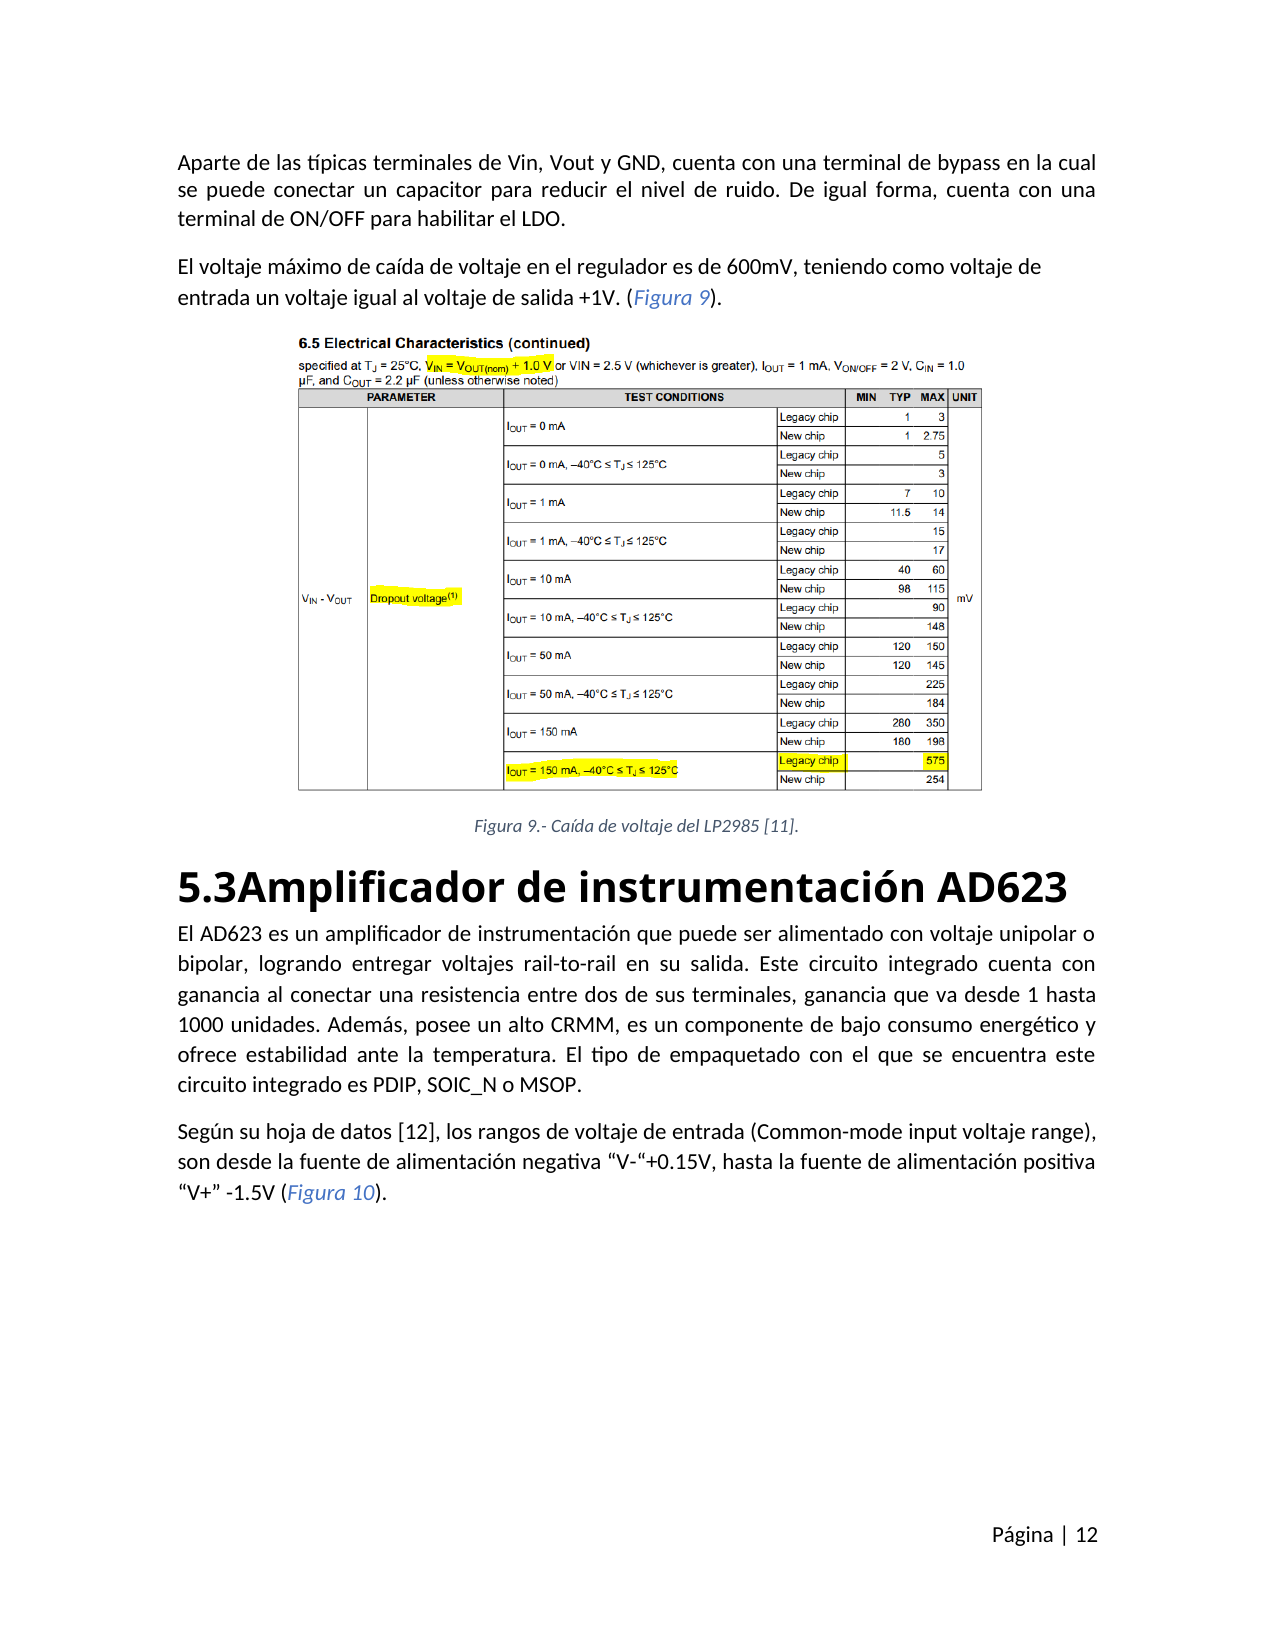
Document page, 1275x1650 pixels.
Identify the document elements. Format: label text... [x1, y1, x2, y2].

text El AD623 es un amplificador de instrumentación que puede ser alimentado con voltaje unipolar o bipolar, logrando entregar voltajes rail-to-rail en su salida. Este circuito integrado cuenta con ganancia al conectar una resistencia entre dos de sus terminales, ganancia que va desde 1 hasta 1000 unidades. Además, posee un alto CRMM, es un componente de bajo consumo energético y ofrece estabilidad ante la temperatura. El tipo de empaquetado con el que se encuentra este circuito integrado es PDIP, SOIC_N o MSOP. [177, 919, 1098, 1098]
subtitle Amplificador de instrumentación AD623 [177, 858, 1098, 915]
text El voltaje máximo de caída de voltaje en el regulador es de 600mV, teniendo como voltaje de entrada un voltaje igual al voltaje de salida +1V. (Figura 9). [177, 252, 1098, 311]
picture [289, 329, 985, 794]
text Según su hoja de datos , los rangos de voltaje de entrada (Common-mode input voltaje range), son desde la fuente de alimentación negativa “V-“+0.15V, hasta la fuente de alimentación positiva “V+” -1.5V (Figura 10). [177, 1117, 1098, 1206]
text Figura 9.- Caída de voltaje del LP2985 . [177, 814, 1098, 837]
text Aparte de las típicas terminales de Vin, Vout y GND, cuenta con una terminal de bypass en la cual se puede conectar un capacitor para reducir el nivel de ruido. De igual forma, cuenta con una terminal de ON/OFF para habilitar el LDO. [177, 148, 1098, 232]
